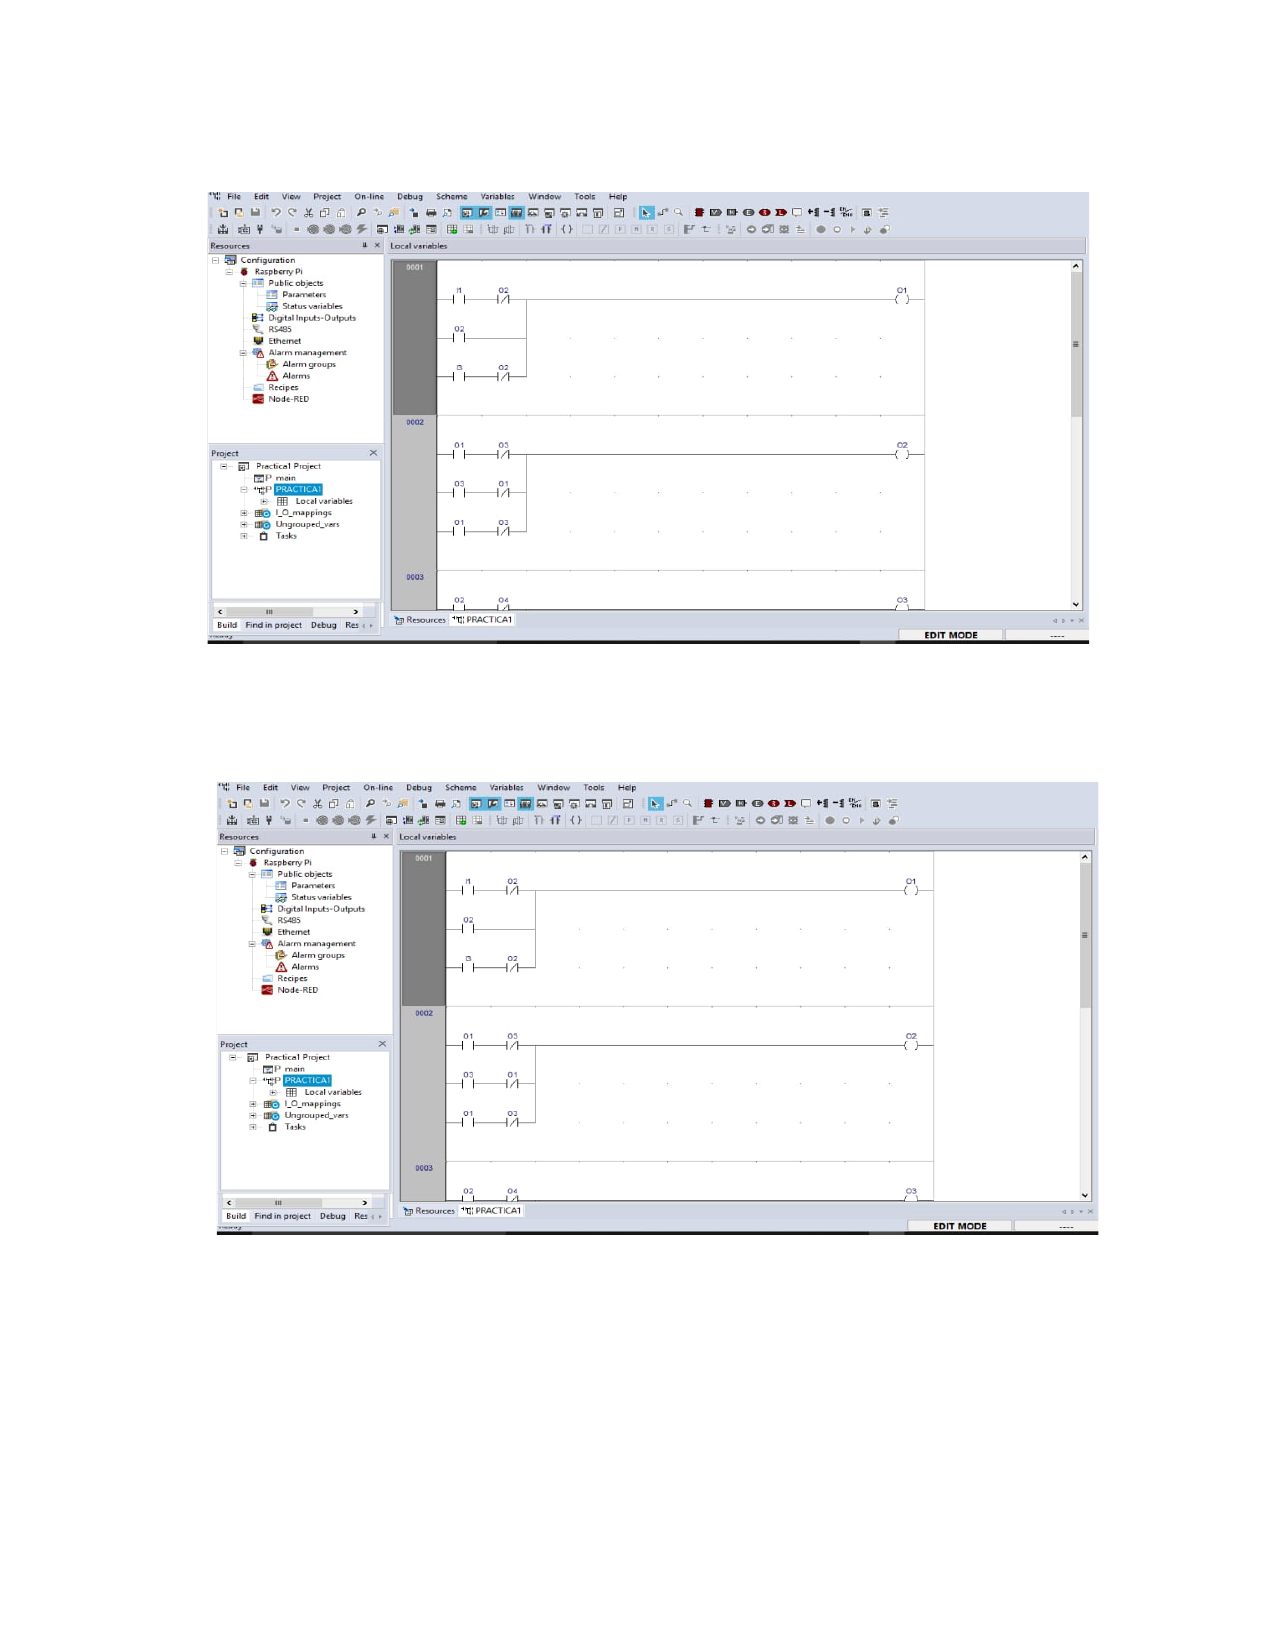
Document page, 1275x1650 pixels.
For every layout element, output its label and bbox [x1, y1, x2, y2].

picture [207, 192, 1090, 644]
picture [216, 782, 1099, 1235]
